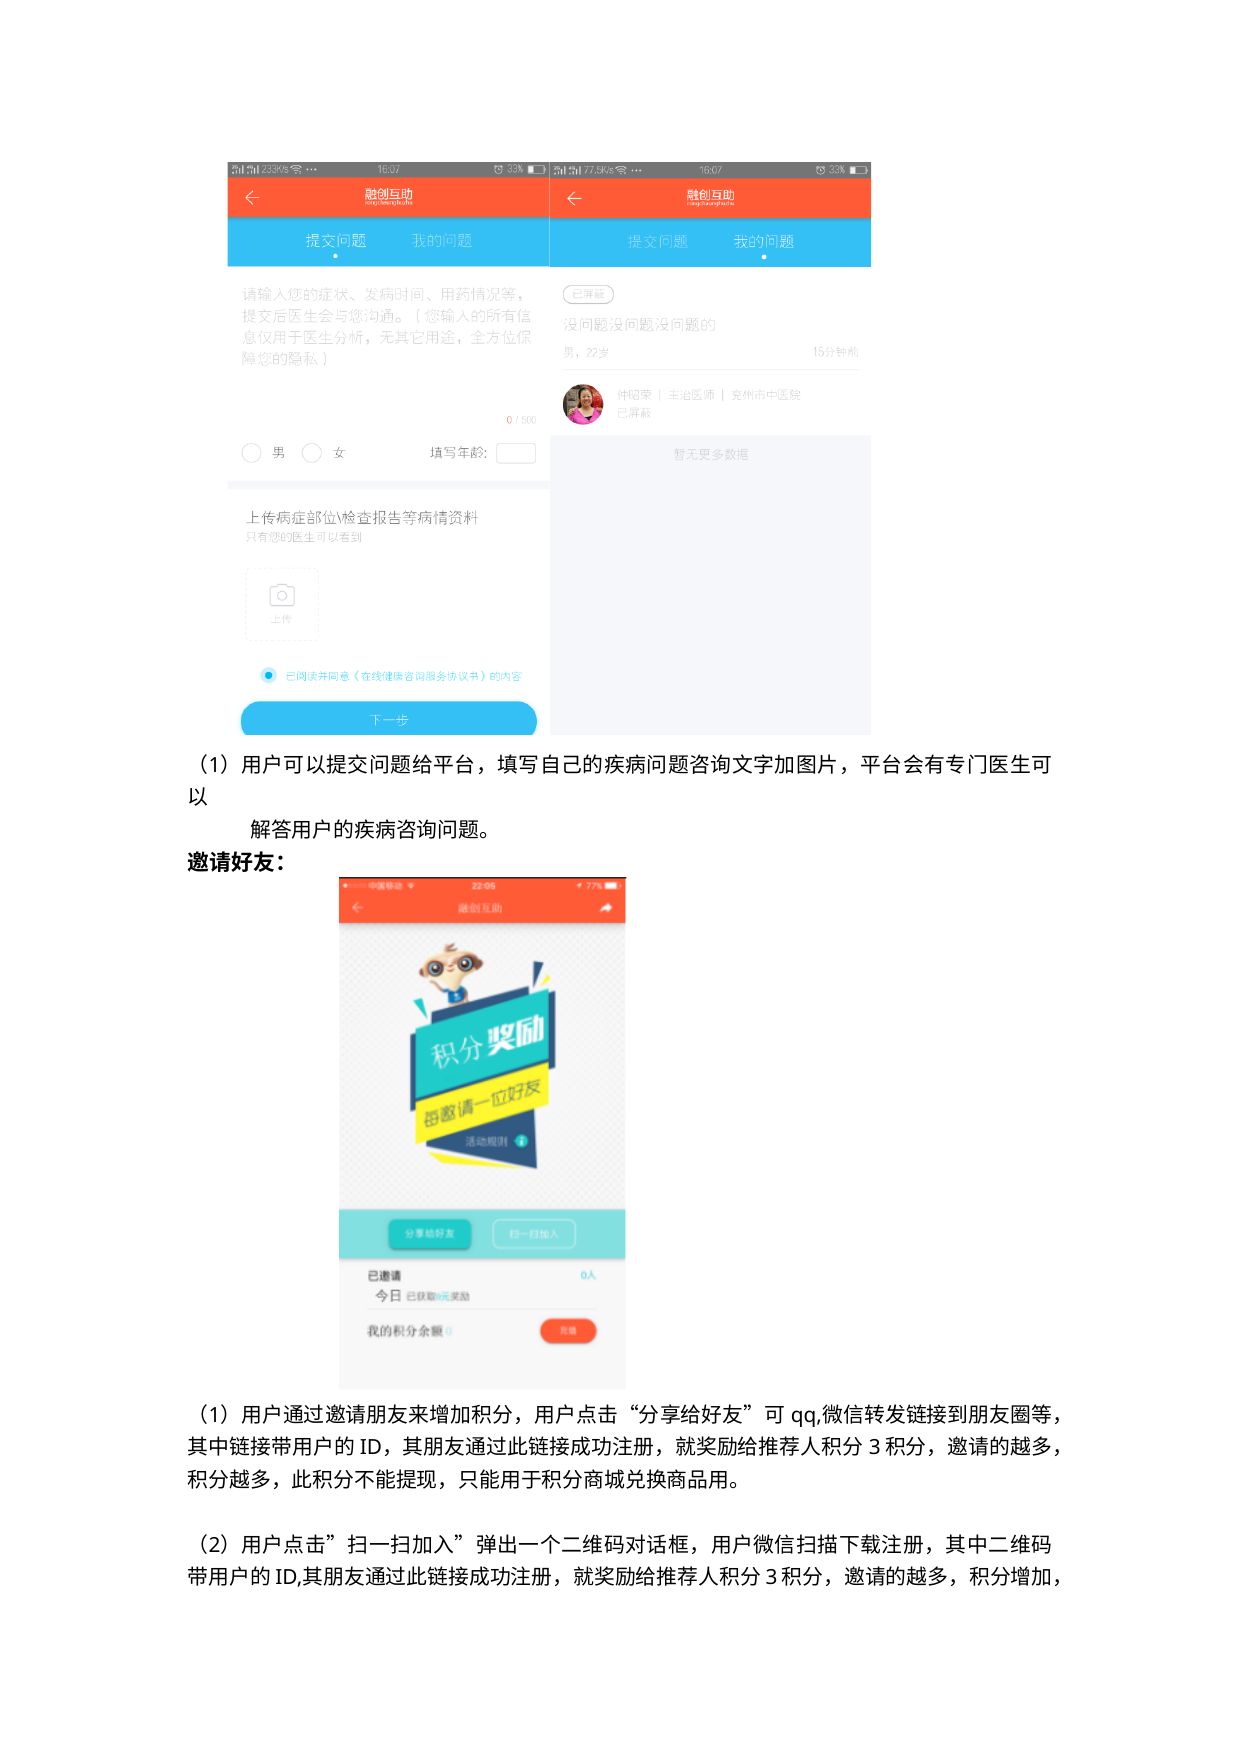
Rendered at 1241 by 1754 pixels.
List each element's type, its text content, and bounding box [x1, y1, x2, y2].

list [187, 1527, 1053, 1592]
list 邀请好友： [187, 844, 1053, 877]
list 解答用户的疾病咨询问题。 [187, 812, 1053, 844]
list 用户可以提交问题给平台，填写自己的疾病问题咨询文字加图片，平台会有专门医生可以 [187, 747, 1053, 812]
list 用户通过邀请朋友来增加积分，用户点击“分享给好友”可qq,微信转发链接到朋友圈等，其中链接带用户的ID，其朋友通过此链接成功注册，就奖励给推荐人积分3积分，邀请的越多，积分越多，此积分不能提现，只能用于积分商城兑换商品用。 [187, 1397, 1053, 1494]
picture [339, 877, 627, 1391]
picture [227, 162, 872, 735]
